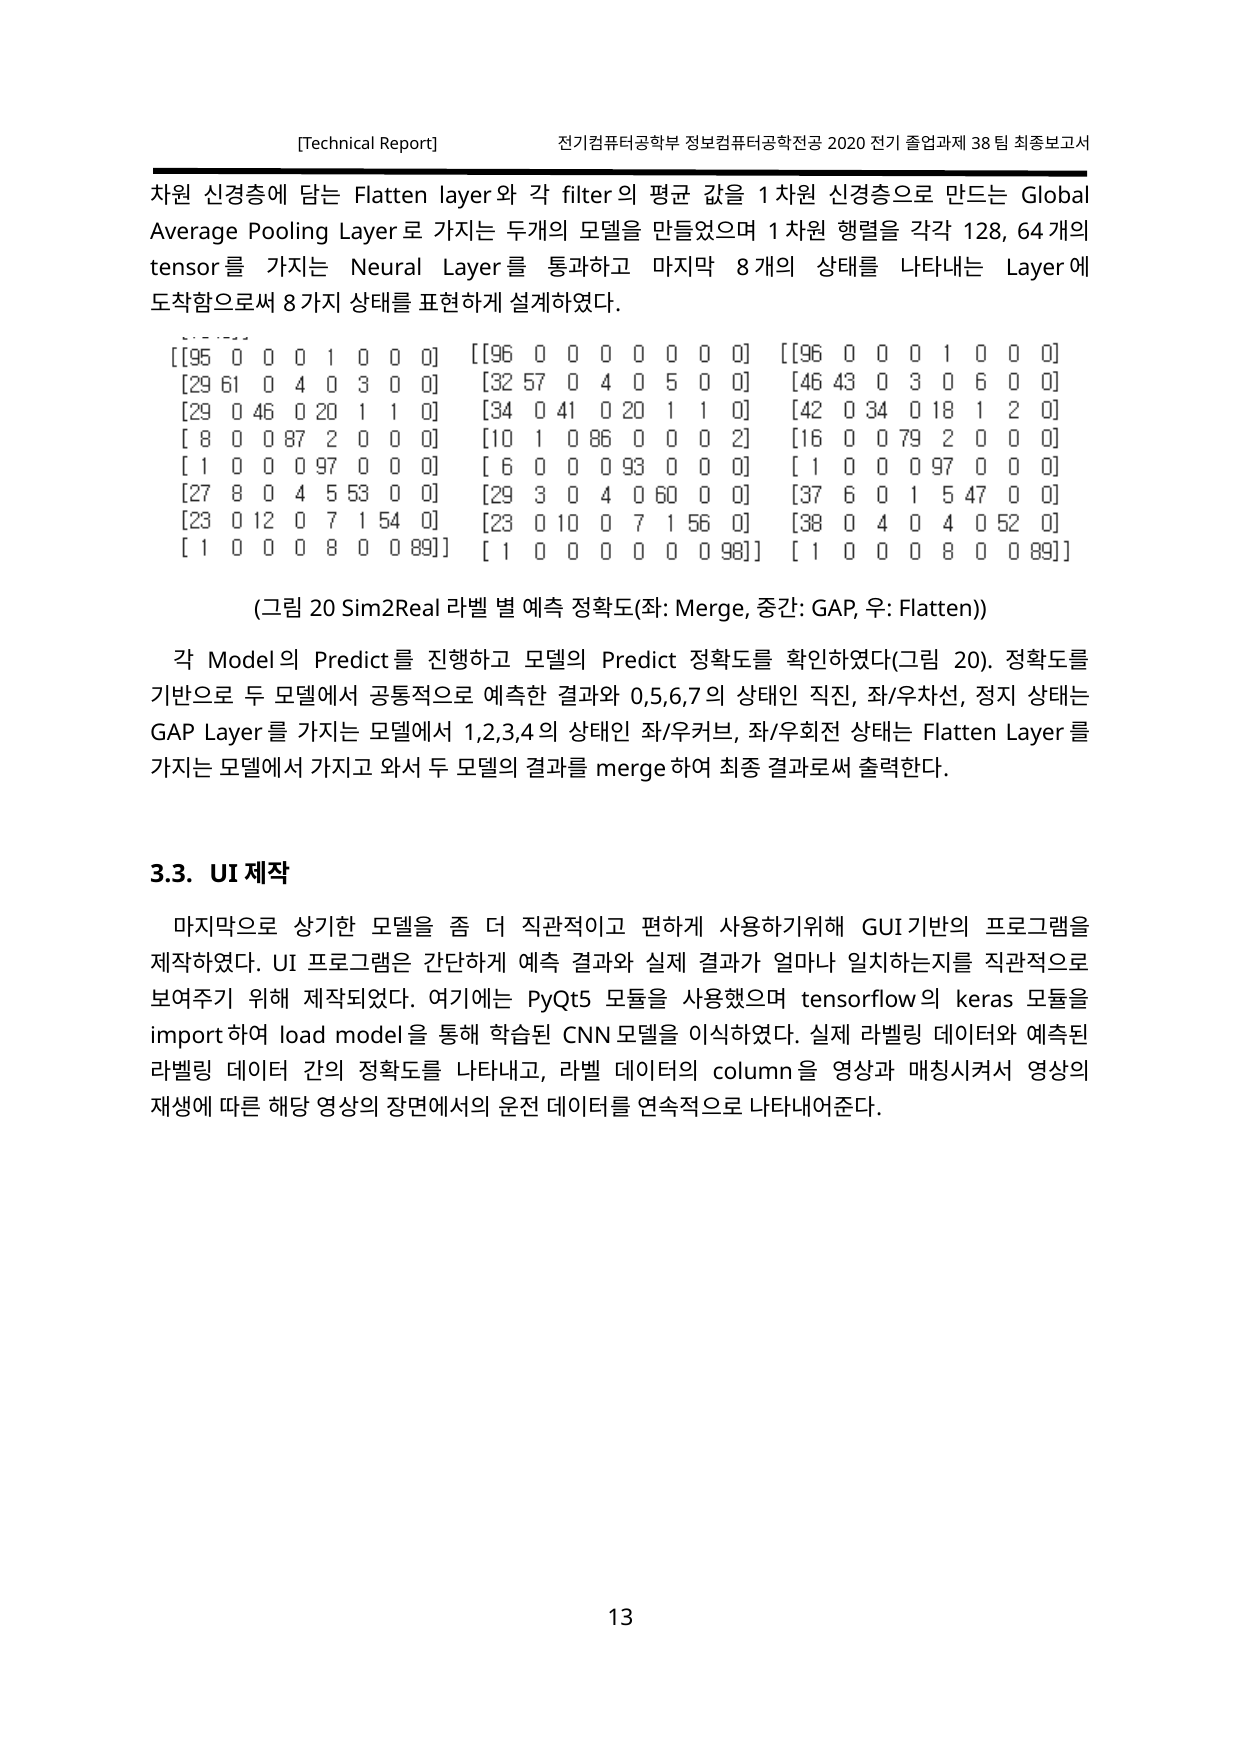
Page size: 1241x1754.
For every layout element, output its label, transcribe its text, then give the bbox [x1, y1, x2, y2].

text 마지막으로 상기한 모델을 좀 더 직관적이고 편하게 사용하기위해 GUI기반의 프로그램을 제작하였다. UI 프로그램은 간단하게 예측 결과와 실제 결과가 얼마나 일치하는지를 직관적으로 보여주기 위해 제작되었다. 여기에는 PyQt5 모듈을 사용했으며 tensorflow의 keras 모듈을 import하여 load model을 통해 학습된 CNN모델을 이식하였다. 실제 라벨링 데이터와 예측된 라벨링 데이터 간의 정확도를 나타내고, 라벨 데이터의 column을 영상과 매칭시켜서 영상의 재생에 따른 해당 영상의 장면에서의 운전 데이터를 연속적으로 나타내어준다. [150, 909, 1090, 1122]
text (그림 20 Sim2Real 라벨 별 예측 정확도(좌: Merge, 중간: GAP, 우: Flatten)) [150, 589, 1090, 623]
text 각 Model의 Predict를 진행하고 모델의 Predict 정확도를 확인하였다(그림 20). 정확도를 기반으로 두 모델에서 공통적으로 예측한 결과와 0,5,6,7의 상태인 직진, 좌/우차선, 정지 상태는 GAP Layer를 가지는 모델에서 1,2,3,4의 상태인 좌/우커브, 좌/우회전 상태는 Flatten Layer를 가지는 모델에서 가지고 와서 두 모델의 결과를 merge하여 최종 결과로써 출력한다. [150, 642, 1090, 783]
picture [150, 337, 1080, 571]
subtitle UI 제작 [150, 853, 1090, 889]
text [150, 177, 1090, 318]
